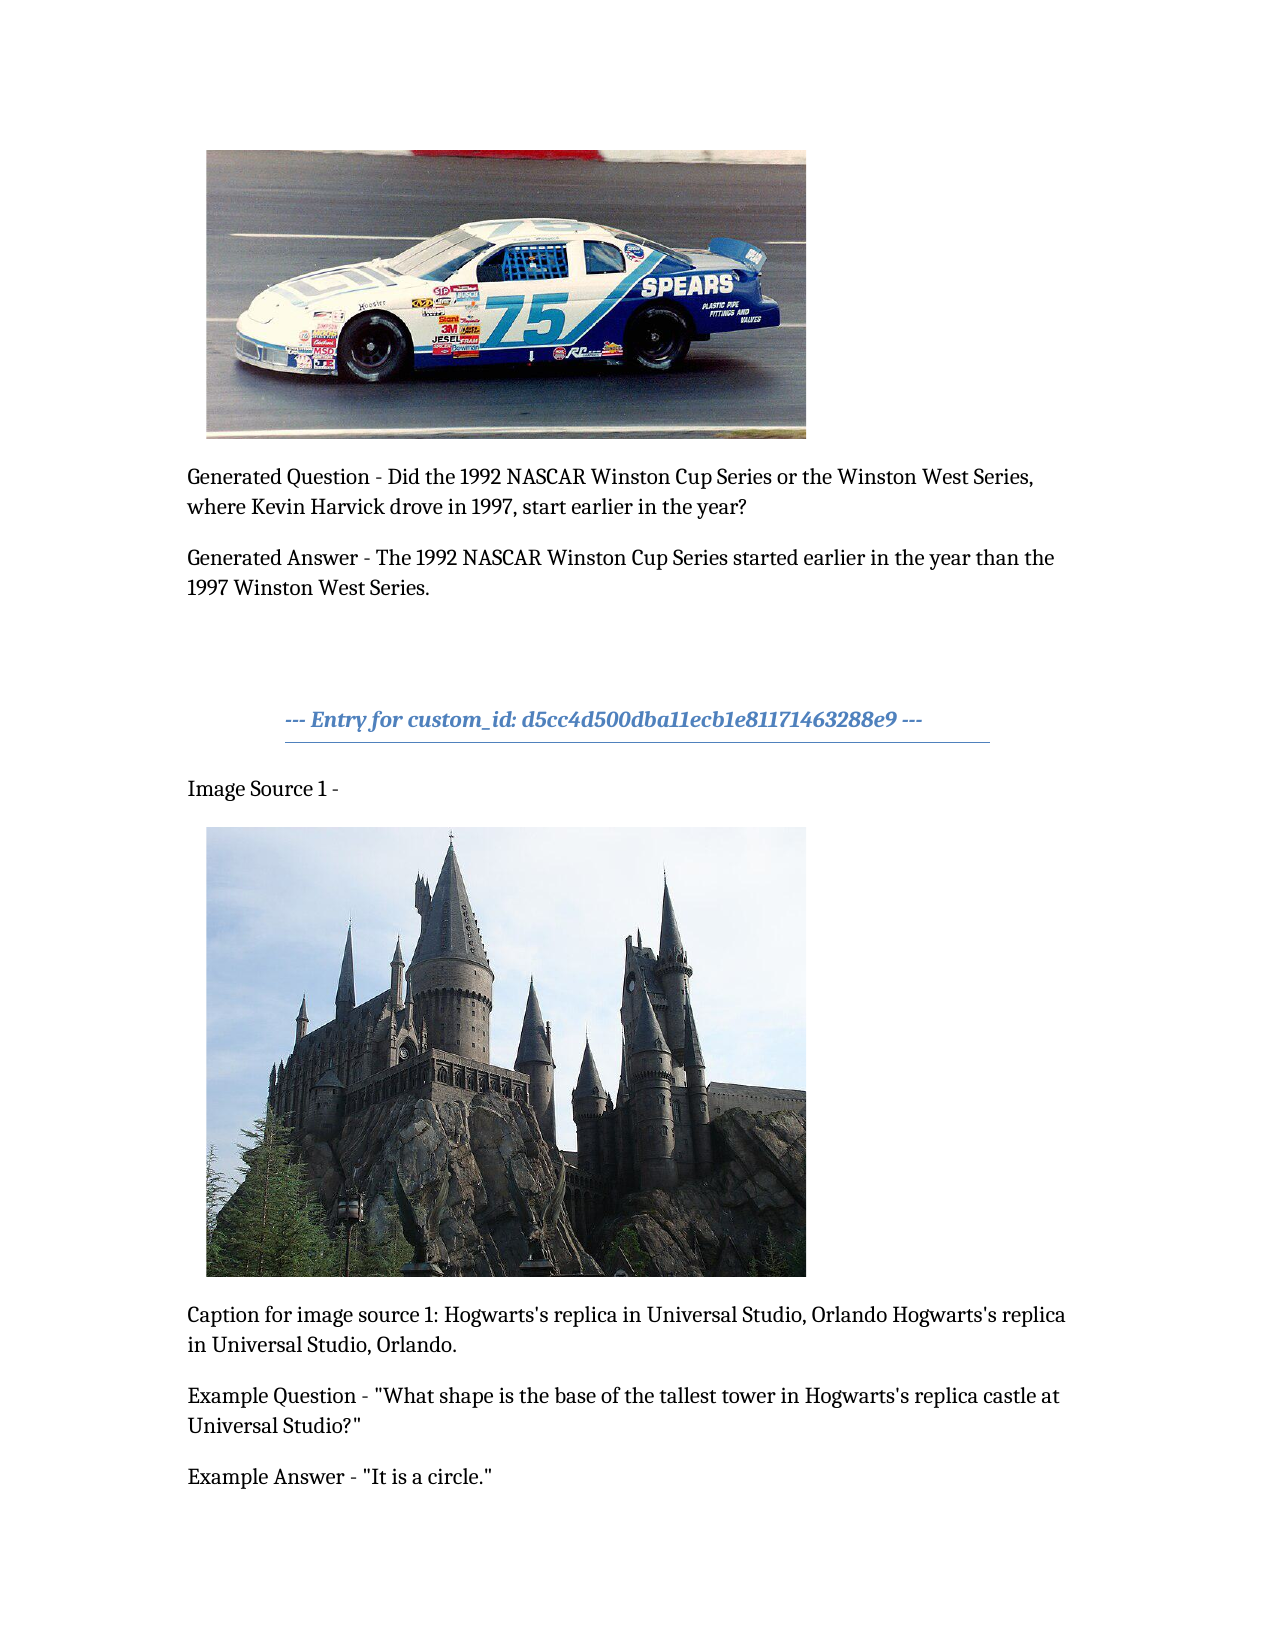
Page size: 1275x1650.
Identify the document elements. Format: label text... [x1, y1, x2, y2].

text Image Source 1 - [187, 776, 1087, 802]
text Generated Question - Did the 1992 NASCAR Winston Cup Series or the Winston West Series, where Kevin Harvick drove in 1997, start earlier in the year? [187, 463, 1087, 520]
text Example Answer - "It is a circle." [187, 1464, 1087, 1491]
text Example Question - "What shape is the base of the tallest tower in Hogwarts's replica castle at Universal Studio?" [187, 1383, 1087, 1439]
text --- Entry for custom_id: d5cc4d500dba11ecb1e81171463288e9 --- [285, 707, 990, 742]
picture [206, 827, 807, 1277]
picture [206, 150, 807, 439]
text Generated Answer - The 1992 NASCAR Winston Cup Series started earlier in the year than the 1997 Winston West Series. [187, 545, 1087, 601]
text Caption for image source 1: Hogwarts's replica in Universal Studio, Orlando Hogwarts's replica in Universal Studio, Orlando. [187, 1302, 1087, 1358]
